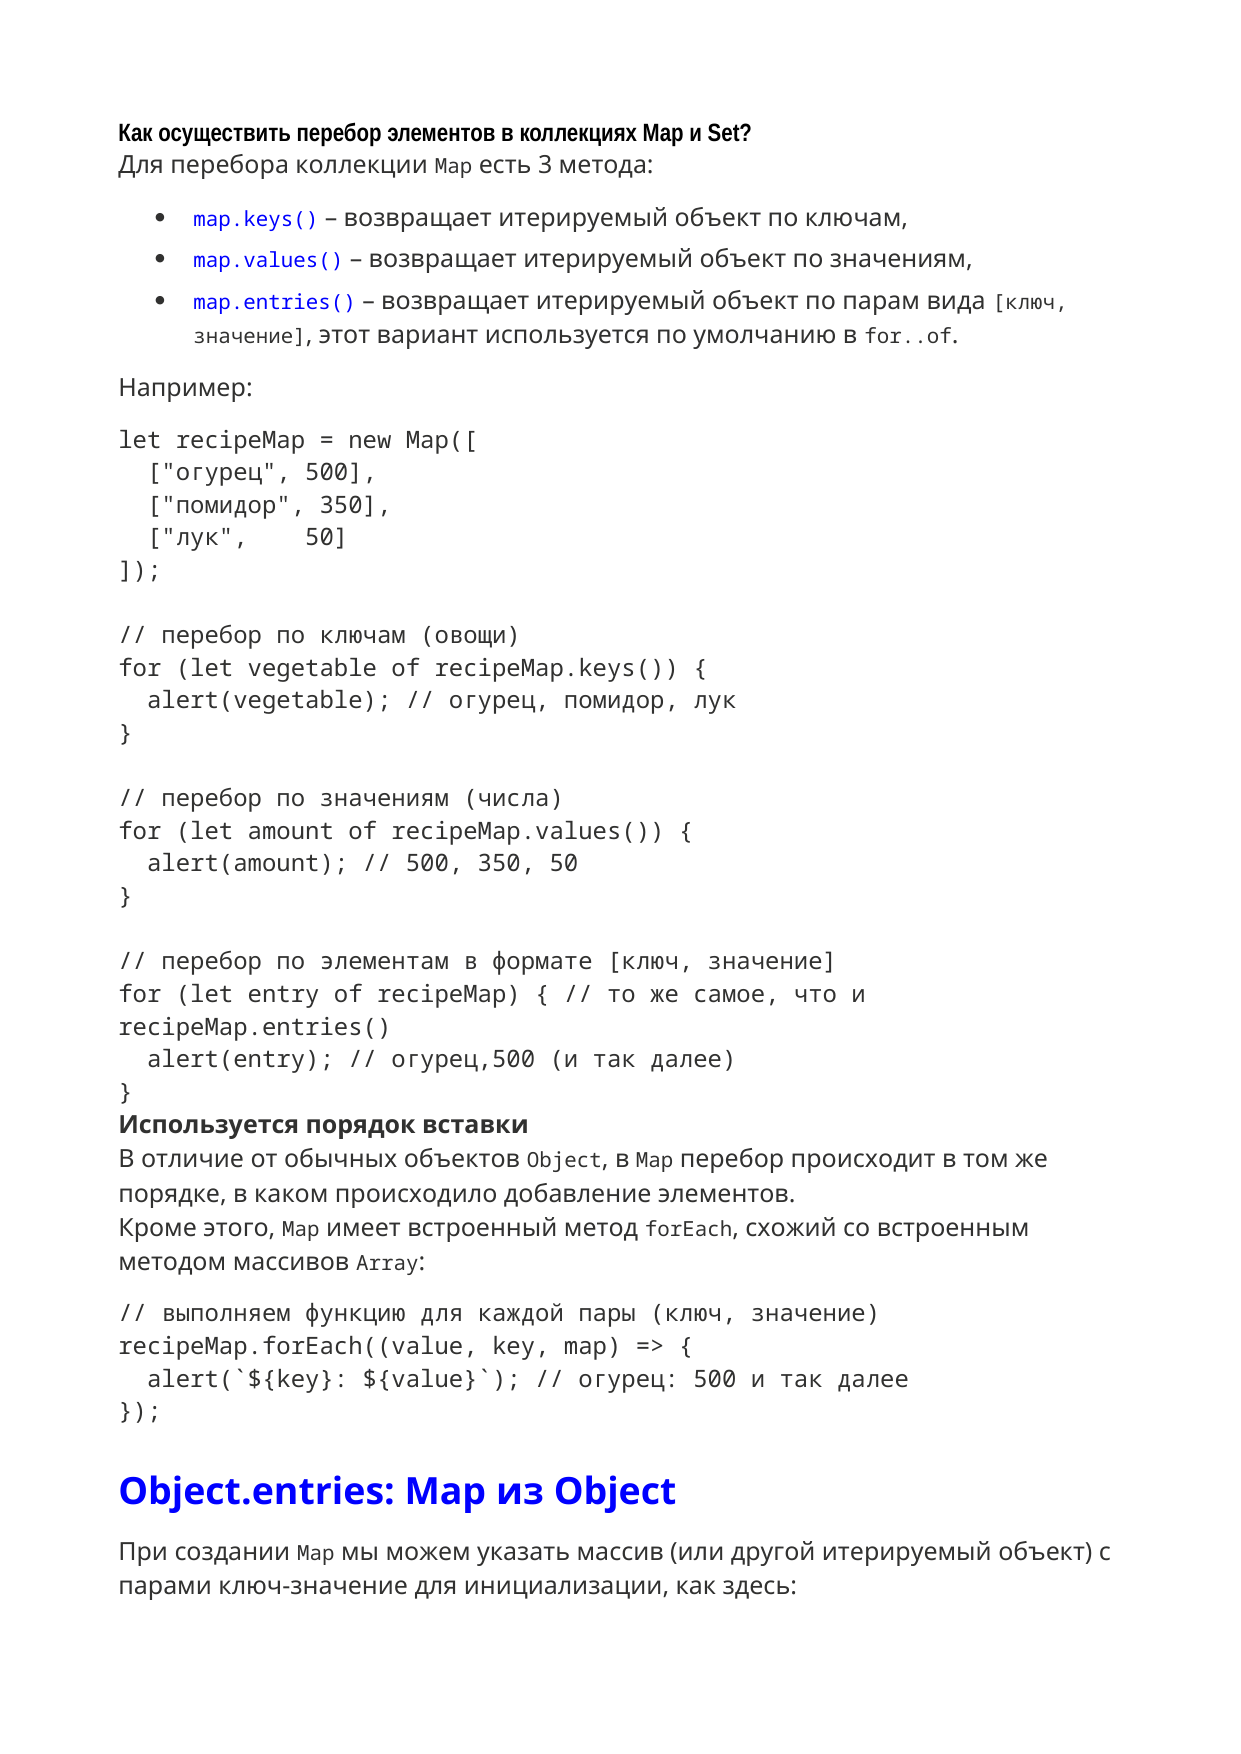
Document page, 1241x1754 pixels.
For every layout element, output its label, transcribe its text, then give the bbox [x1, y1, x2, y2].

list Object.entries: Map из Object [118, 1464, 1122, 1515]
text ["огурец", 500], [118, 455, 1122, 488]
text ["помидор", 350], [118, 488, 1122, 520]
text } [118, 716, 1122, 748]
text alert(entry); // огурец,500 (и так далее) [118, 1042, 1122, 1074]
text Используется порядок вставки [118, 1107, 1122, 1141]
text for (let entry of recipeMap) { // то же самое, что и recipeMap.entries() [118, 977, 1122, 1042]
text }); [118, 1394, 1122, 1427]
text Например: [118, 369, 1122, 404]
text Кроме этого, Map имеет встроенный метод forEach, схожий со встроенным методом массивов Array: [118, 1209, 1122, 1277]
list map.values() – возвращает итерируемый объект по значениям, [156, 241, 1122, 275]
text let recipeMap = new Map([ [118, 422, 1122, 455]
text // перебор по ключам (овощи) [118, 618, 1122, 651]
text for (let vegetable of recipeMap.keys()) { [118, 651, 1122, 683]
text ["лук", 50] [118, 520, 1122, 553]
text alert(`${key}: ${value}`); // огурец: 500 и так далее [118, 1361, 1122, 1394]
text // перебор по значениям (числа) [118, 781, 1122, 814]
text for (let amount of recipeMap.values()) { [118, 814, 1122, 846]
text Как осуществить перебор элементов в коллекциях Map и Set? [118, 118, 1122, 147]
text } [118, 879, 1122, 911]
text alert(vegetable); // огурец, помидор, лук [118, 683, 1122, 716]
text Для перебора коллекции Map есть 3 метода: [118, 147, 1122, 181]
text alert(amount); // 500, 350, 50 [118, 846, 1122, 879]
list map.entries() – возвращает итерируемый объект по парам вида [ключ, значение], этот вариант используется по умолчанию в for..of. [156, 283, 1122, 351]
list map.keys() – возвращает итерируемый объект по ключам, [156, 199, 1122, 234]
text } [118, 1074, 1122, 1107]
text // перебор по элементам в формате [ключ, значение] [118, 944, 1122, 977]
text ]); [118, 553, 1122, 585]
text // выполняем функцию для каждой пары (ключ, значение) [118, 1296, 1122, 1329]
text В отличие от обычных объектов Object, в Map перебор происходит в том же порядке, в каком происходило добавление элементов. [118, 1141, 1122, 1209]
text recipeMap.forEach((value, key, map) => { [118, 1329, 1122, 1361]
text При создании Map мы можем указать массив (или другой итерируемый объект) с парами ключ-значение для инициализации, как здесь: [118, 1534, 1122, 1602]
